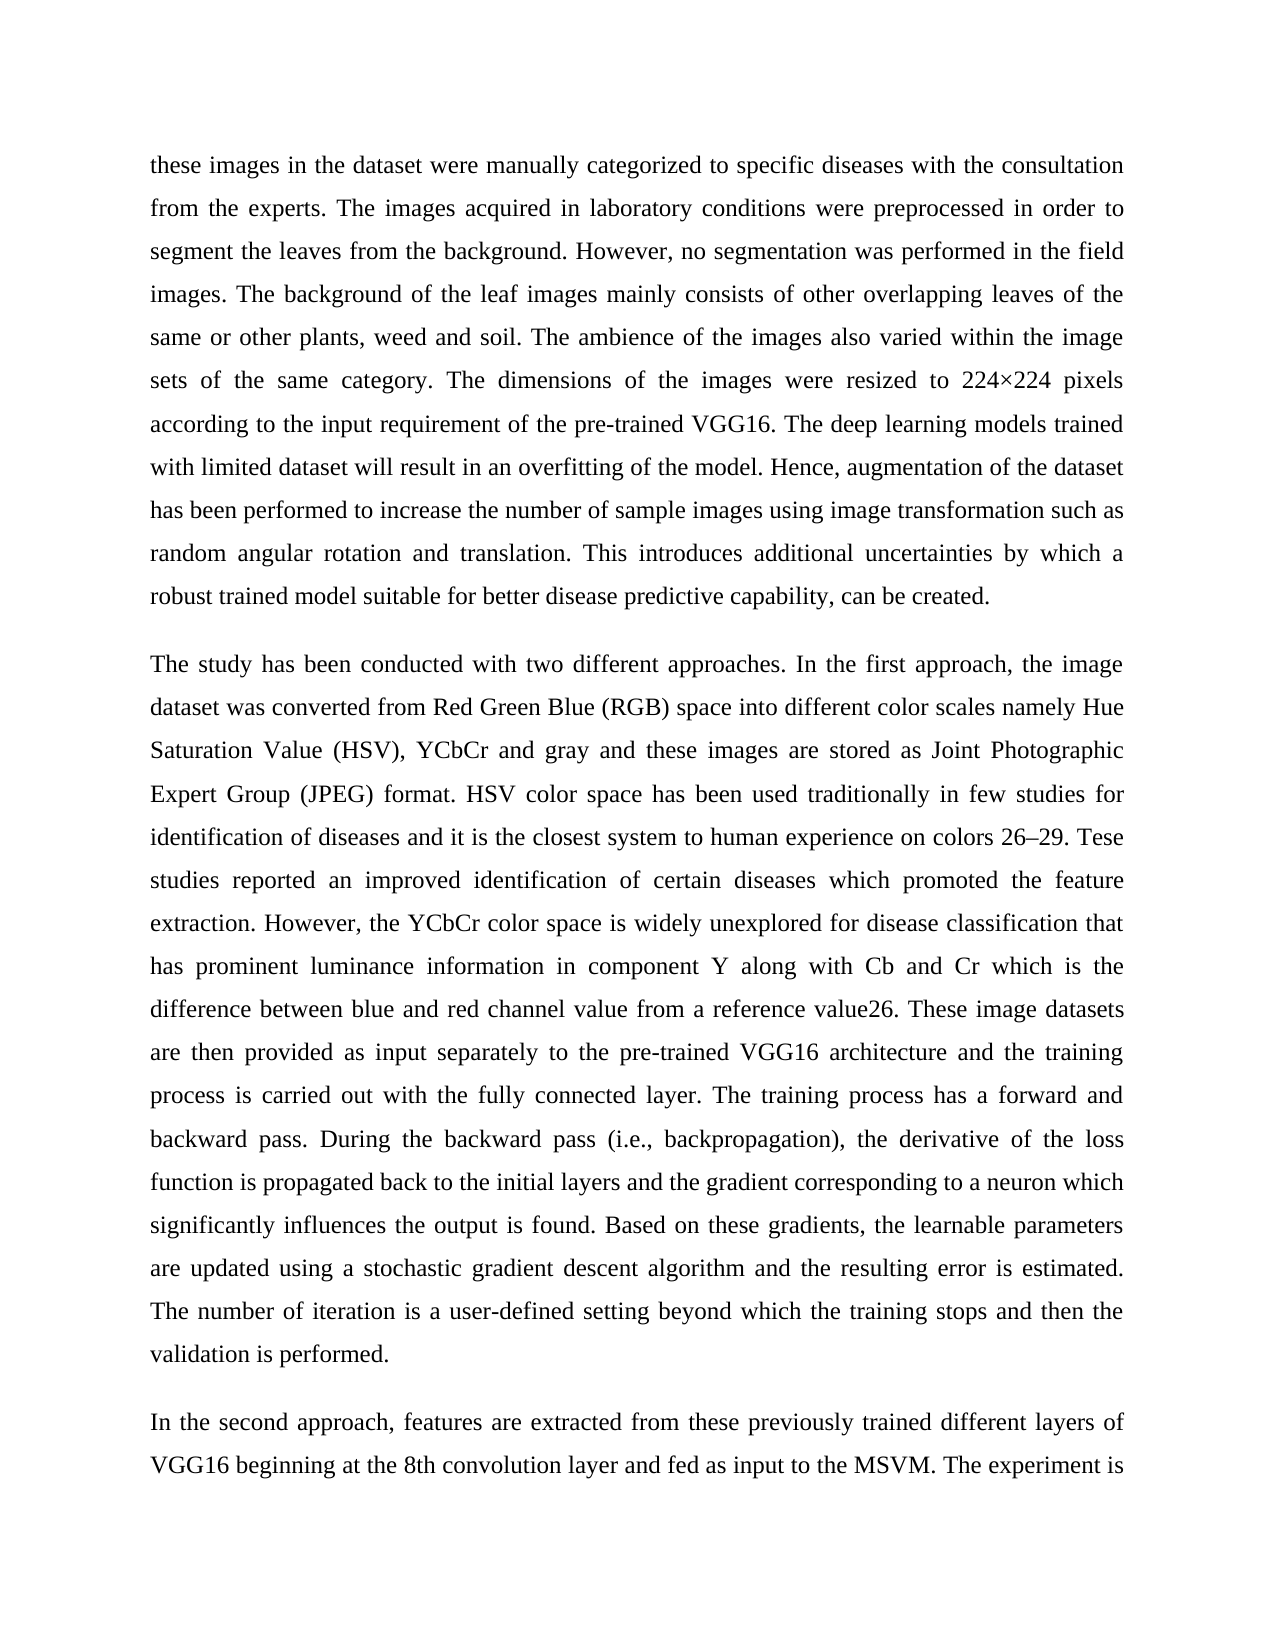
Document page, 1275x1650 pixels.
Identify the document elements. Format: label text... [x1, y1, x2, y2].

text The study has been conducted with two different approaches. In the first approach, the image dataset was converted from Red Green Blue (RGB) space into different color scales namely Hue Saturation Value (HSV), YCbCr and gray and these images are stored as Joint Photographic Expert Group (JPEG) format. HSV color space has been used traditionally in few studies for identification of diseases and it is the closest system to human experience on colors 26–29. Tese studies reported an improved identification of certain diseases which promoted the feature extraction. However, the YCbCr color space is widely unexplored for disease classification that has prominent luminance information in component Y along with Cb and Cr which is the difference between blue and red channel value from a reference value26. These image datasets are then provided as input separately to the pre-trained VGG16 architecture and the training process is carried out with the fully connected layer. The training process has a forward and backward pass. During the backward pass (i.e., backpropagation), the derivative of the loss function is propagated back to the initial layers and the gradient corresponding to a neuron which significantly influences the output is found. Based on these gradients, the learnable parameters are updated using a stochastic gradient descent algorithm and the resulting error is estimated. The number of iteration is a user-defined setting beyond which the training stops and then the validation is performed. [150, 649, 1125, 1368]
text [150, 150, 1125, 610]
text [150, 1407, 1125, 1479]
